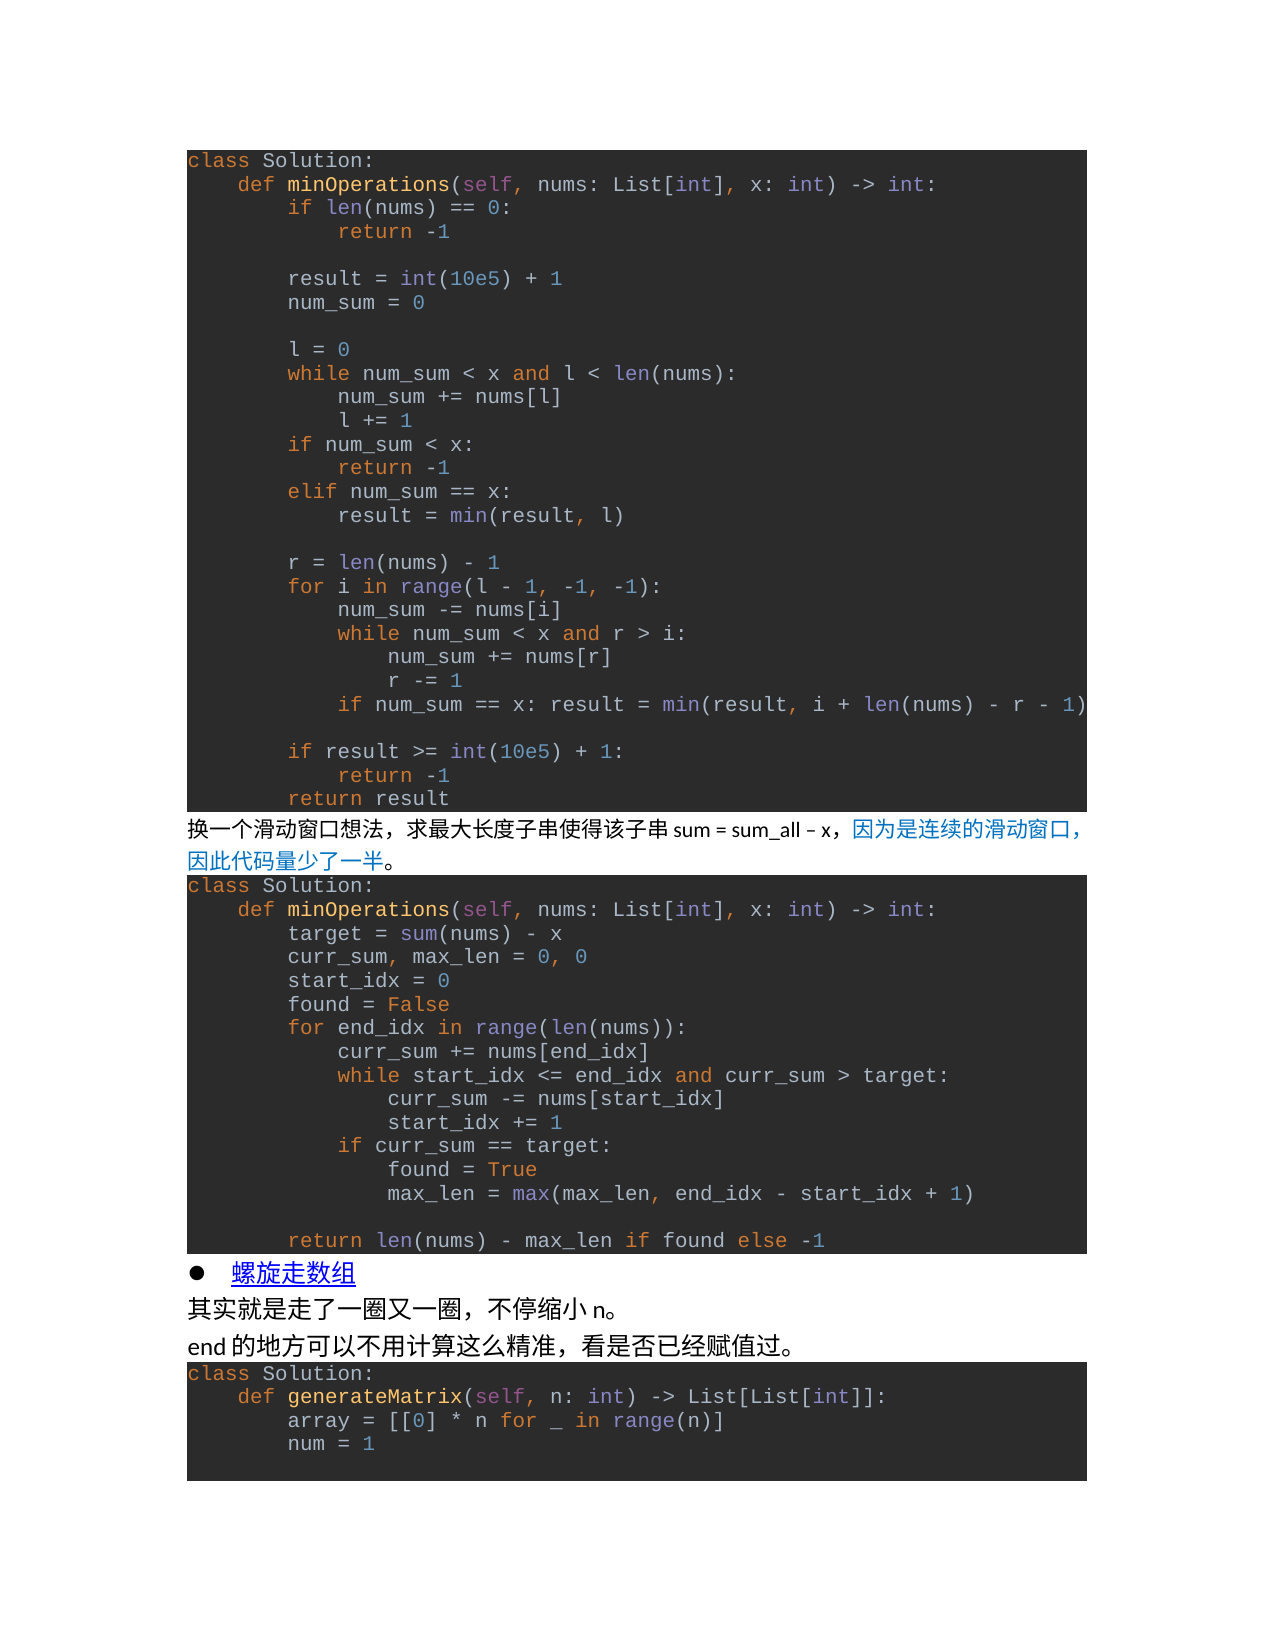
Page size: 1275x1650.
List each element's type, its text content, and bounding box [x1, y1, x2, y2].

text class Solution: def minOperations(self, nums: List[int], x: int) -> int: target = sum(nums) - x curr_sum, max_len = 0, 0 start_idx = 0 found = False for end_idx in range(len(nums)): curr_sum += nums[end_idx] while start_idx <= end_idx and curr_sum > target: curr_sum -= nums[start_idx] start_idx += 1 if curr_sum == target: found = True max_len = max(max_len, end_idx - start_idx + 1) return len(nums) - max_len if found else -1 [187, 875, 1087, 1254]
list 螺旋走数组 [187, 1254, 1087, 1290]
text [187, 1362, 1087, 1481]
text 其实就是走了一圈又一圈，不停缩小n。 [187, 1290, 1087, 1326]
text end的地方可以不用计算这么精准，看是否已经赋值过。 [187, 1326, 1087, 1362]
text 换一个滑动窗口想法，求最大长度子串使得该子串sum = sum_all – x，因为是连续的滑动窗口，因此代码量少了一半。 [187, 812, 1087, 875]
text class Solution: def minOperations(self, nums: List[int], x: int) -> int: if len(nums) == 0: return -1 result = int(10e5) + 1 num_sum = 0 l = 0 while num_sum < x and l < len(nums): num_sum += nums[l] l += 1 if num_sum < x: return -1 elif num_sum == x: result = min(result, l) r = len(nums) - 1 for i in range(l - 1, -1, -1): num_sum -= nums[i] while num_sum < x and r > i: num_sum += nums[r] r -= 1 if num_sum == x: result = min(result, i + len(nums) - r - 1) if result >= int(10e5) + 1: return -1 return result [187, 150, 1087, 812]
